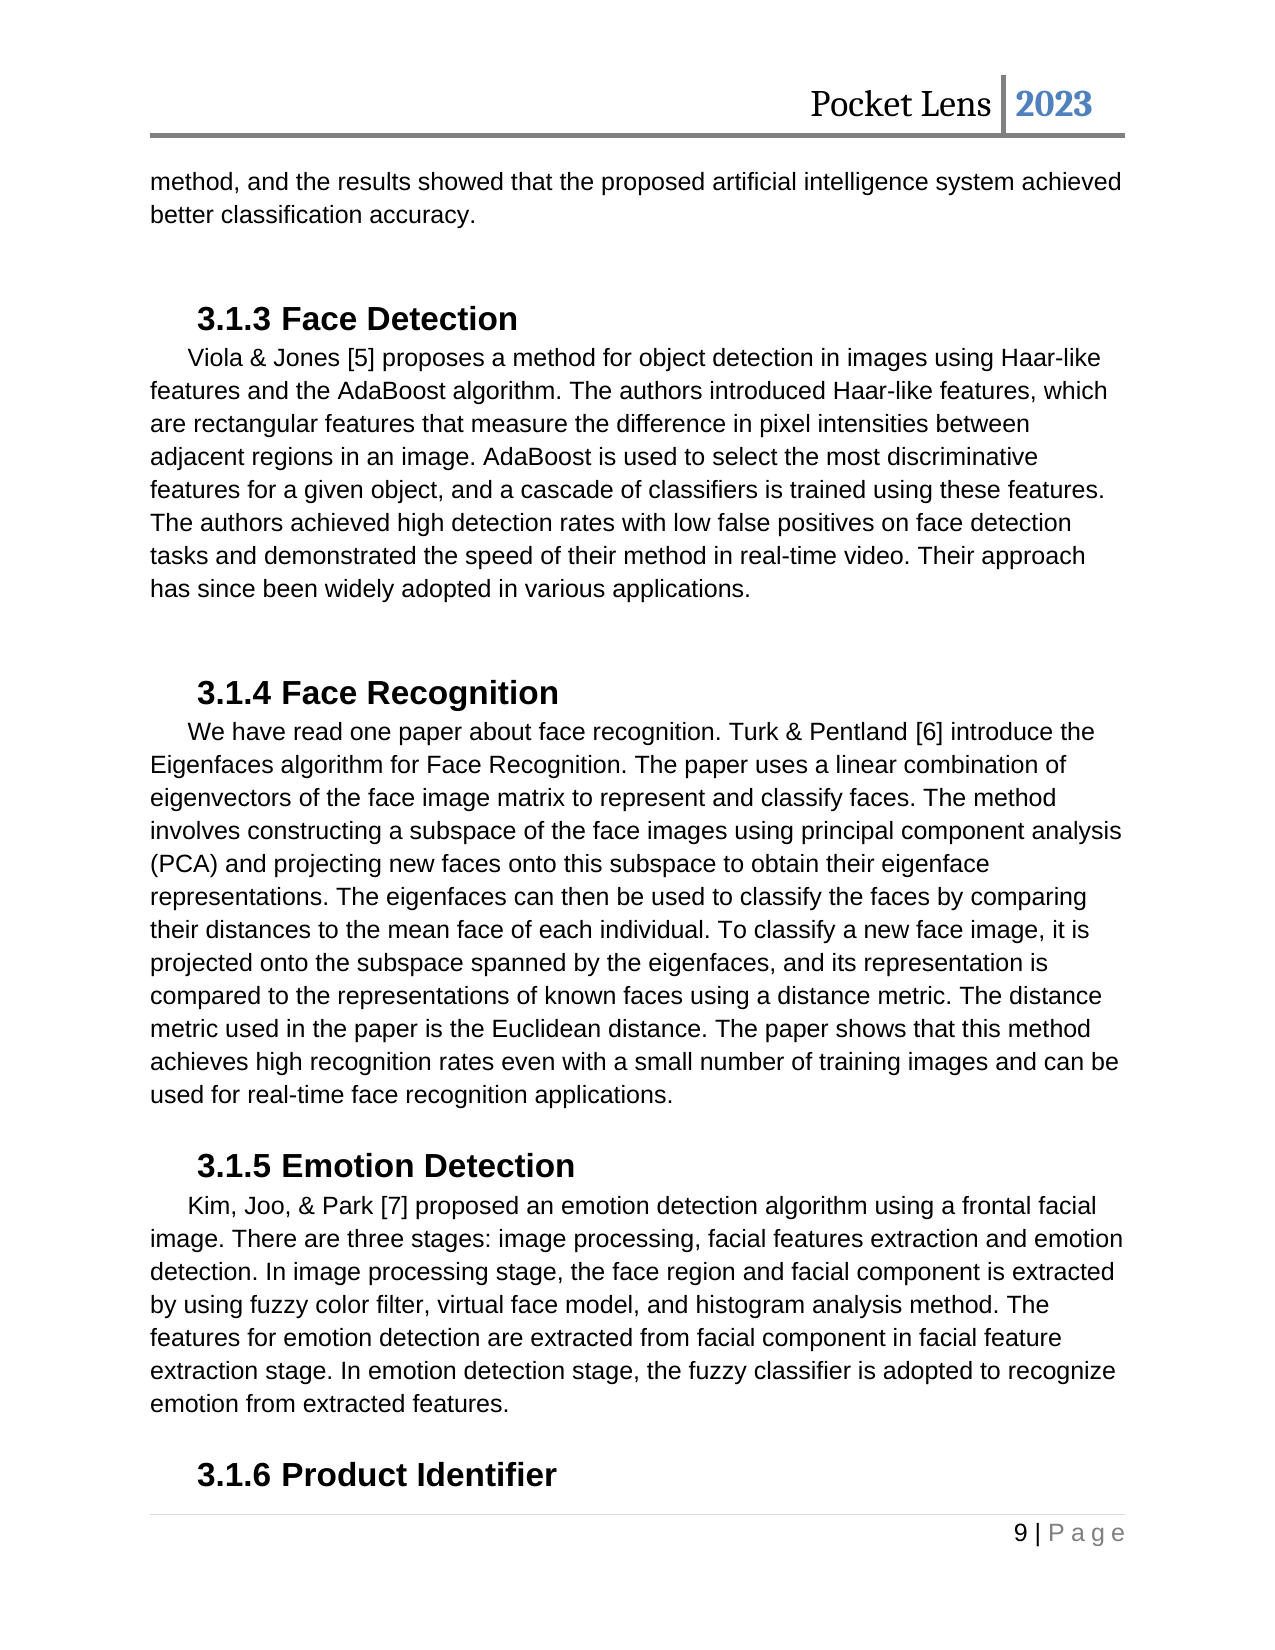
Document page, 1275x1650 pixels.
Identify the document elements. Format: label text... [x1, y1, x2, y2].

text Viola & Jones proposes a method for object detection in images using Haar-like features and the AdaBoost algorithm. The authors introduced Haar-like features, which are rectangular features that measure the difference in pixel intensities between adjacent regions in an image. AdaBoost is used to select the most discriminative features for a given object, and a cascade of classifiers is trained using these features. The authors achieved high detection rates with low false positives on face detection tasks and demonstrated the speed of their method in real-time video. Their approach has since been widely adopted in various applications. [150, 343, 1125, 603]
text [150, 167, 1125, 228]
text We have read one paper about face recognition. Turk & Pentland introduce the Eigenfaces algorithm for Face Recognition. The paper uses a linear combination of eigenvectors of the face image matrix to represent and classify faces. The method involves constructing a subspace of the face images using principal component analysis (PCA) and projecting new faces onto this subspace to obtain their eigenface representations. The eigenfaces can then be used to classify the faces by comparing their distances to the mean face of each individual. To classify a new face image, it is projected onto the subspace spanned by the eigenfaces, and its representation is compared to the representations of known faces using a distance metric. The distance metric used in the paper is the Euclidean distance. The paper shows that this method achieves high recognition rates even with a small number of training images and can be used for real-time face recognition applications. [150, 717, 1125, 1109]
subtitle Emotion Detection [197, 1146, 1125, 1185]
text Kim, Joo, & Park proposed an emotion detection algorithm using a frontal facial image. There are three stages: image processing, facial features extraction and emotion detection. In image processing stage, the face region and facial component is extracted by using fuzzy color filter, virtual face model, and histogram analysis method. The features for emotion detection are extracted from facial component in facial feature extraction stage. In emotion detection stage, the fuzzy classifier is adopted to recognize emotion from extracted features. [150, 1191, 1125, 1417]
subtitle Face Recognition [197, 673, 1125, 711]
subtitle Face Detection [197, 299, 1125, 337]
subtitle Product Identifier [197, 1455, 1125, 1493]
